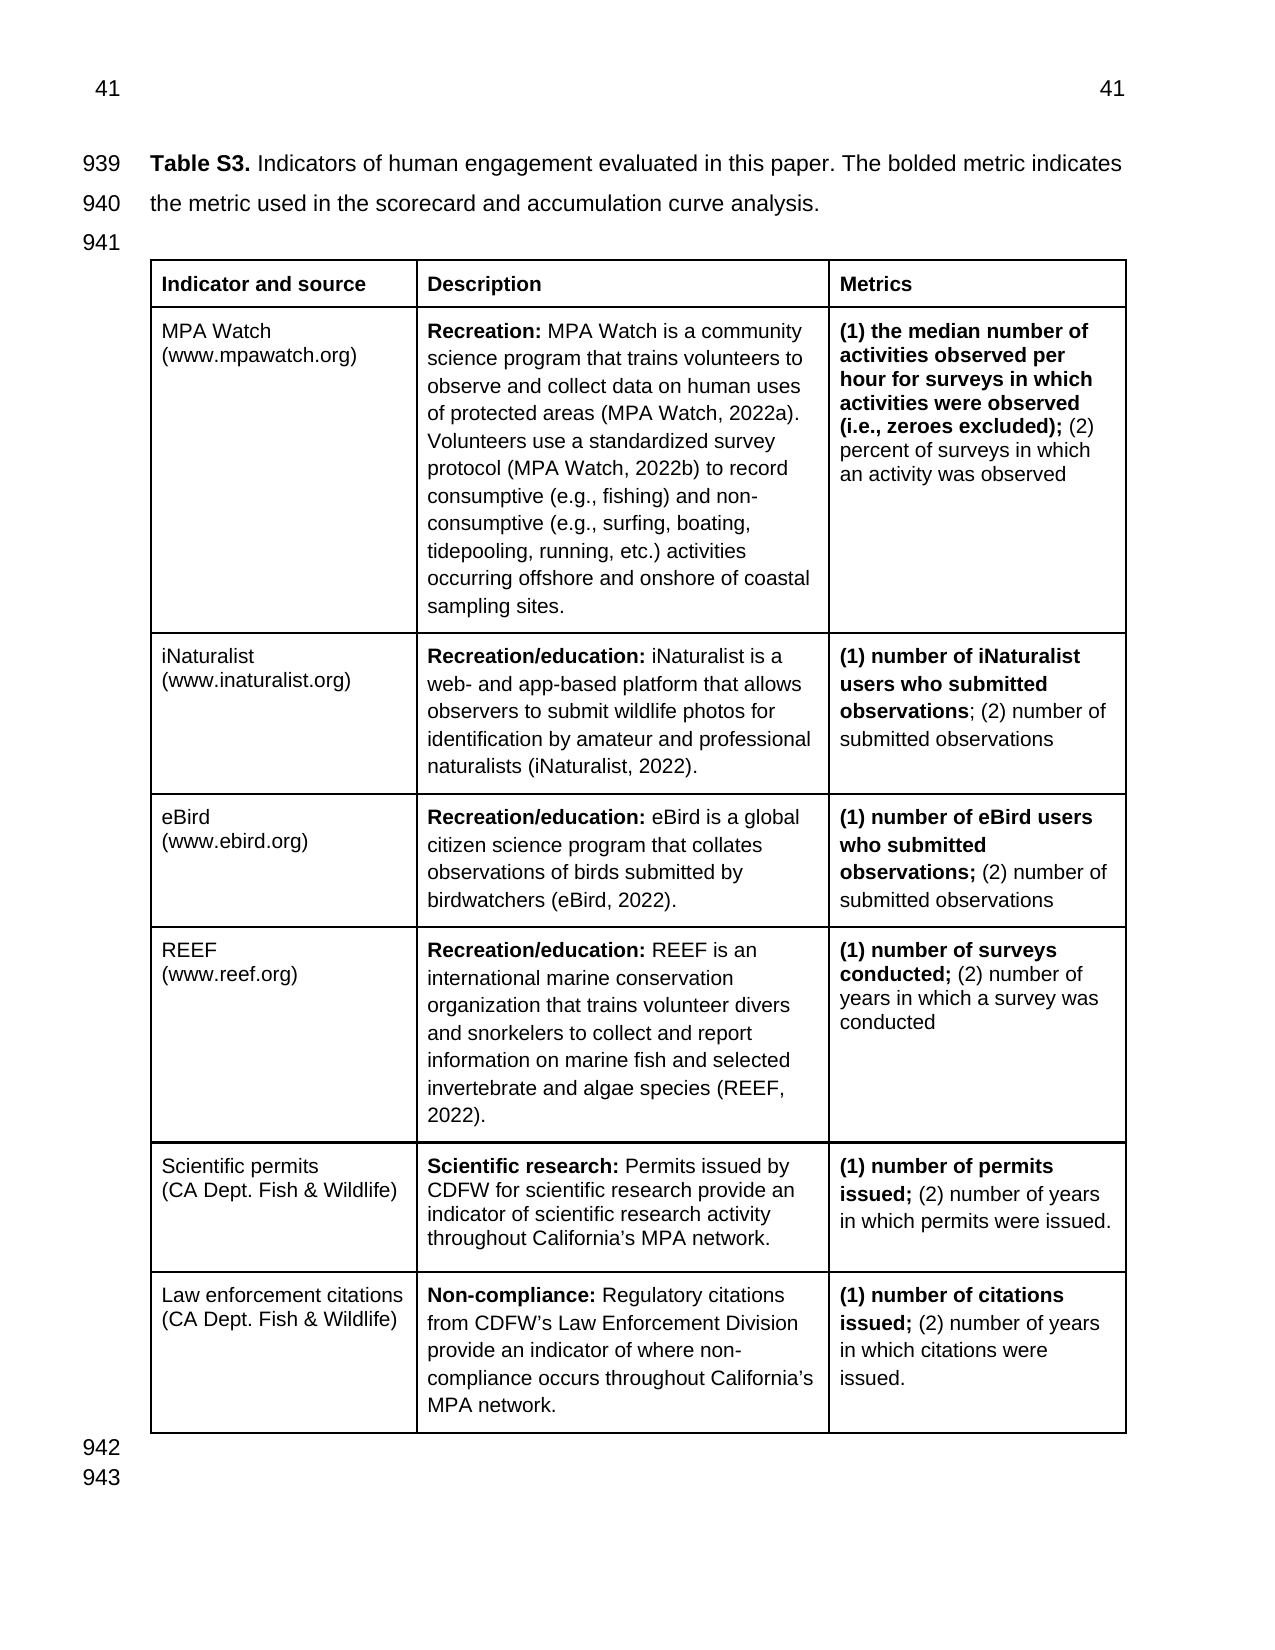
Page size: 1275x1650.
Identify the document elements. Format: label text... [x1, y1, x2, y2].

table_cell (1) number of iNaturalist users who submitted observations; (2) number of submitted observations [830, 634, 1125, 792]
table_cell (1) number of eBird users who submitted observations; (2) number of submitted observations [830, 795, 1125, 926]
table_cell Recreation: MPA Watch is a community science program that trains volunteers to observe and collect data on human uses of protected areas (MPA Watch, 2022a). Volunteers use a standardized survey protocol (MPA Watch, 2022b) to record consumptive (e.g., fishing) and non-consumptive (e.g., surfing, boating, tidepooling, running, etc.) activities occurring offshore and onshore of coastal sampling sites. [418, 308, 828, 632]
table_cell Recreation/education: iNaturalist is a web- and app-based platform that allows observers to submit wildlife photos for identification by amateur and professional naturalists (iNaturalist, 2022). [418, 634, 828, 792]
text Table S3. Indicators of human engagement evaluated in this paper. The bolded metric indicates the metric used in the scorecard and accumulation curve analysis. [150, 150, 1125, 216]
table_cell Scientific research: Permits issued by CDFW for scientific research provide an indicator of scientific research activity throughout California’s MPA network. [418, 1144, 828, 1271]
table_cell MPA Watch (www.mpawatch.org) [152, 308, 416, 632]
table_cell REEF (www.reef.org) [152, 928, 416, 1141]
table_cell Law enforcement citations (CA Dept. Fish & Wildlife) [152, 1273, 416, 1432]
table_cell Non-compliance: Regulatory citations from CDFW’s Law Enforcement Division provide an indicator of where non-compliance occurs throughout California’s MPA network. [418, 1273, 828, 1432]
table_cell (1) number of citations issued; (2) number of years in which citations were issued. [830, 1273, 1125, 1432]
table_header Metrics [830, 261, 1125, 306]
table_header Description [418, 261, 828, 306]
table_cell Recreation/education: REEF is an international marine conservation organization that trains volunteer divers and snorkelers to collect and report information on marine fish and selected invertebrate and algae species (REEF, 2022). [418, 928, 828, 1141]
table_cell iNaturalist (www.inaturalist.org) [152, 634, 416, 792]
table_cell eBird (www.ebird.org) [152, 795, 416, 926]
table_cell (1) the median number of activities observed per hour for surveys in which activities were observed (i.e., zeroes excluded); (2) percent of surveys in which an activity was observed [830, 308, 1125, 632]
table_header Indicator and source [152, 261, 416, 306]
table_cell Scientific permits (CA Dept. Fish & Wildlife) [152, 1144, 416, 1271]
table_cell (1) number of surveys conducted; (2) number of years in which a survey was conducted [830, 928, 1125, 1141]
table_cell (1) number of permits issued; (2) number of years in which permits were issued. [830, 1144, 1125, 1271]
table_cell Recreation/education: eBird is a global citizen science program that collates observations of birds submitted by birdwatchers (eBird, 2022). [418, 795, 828, 926]
